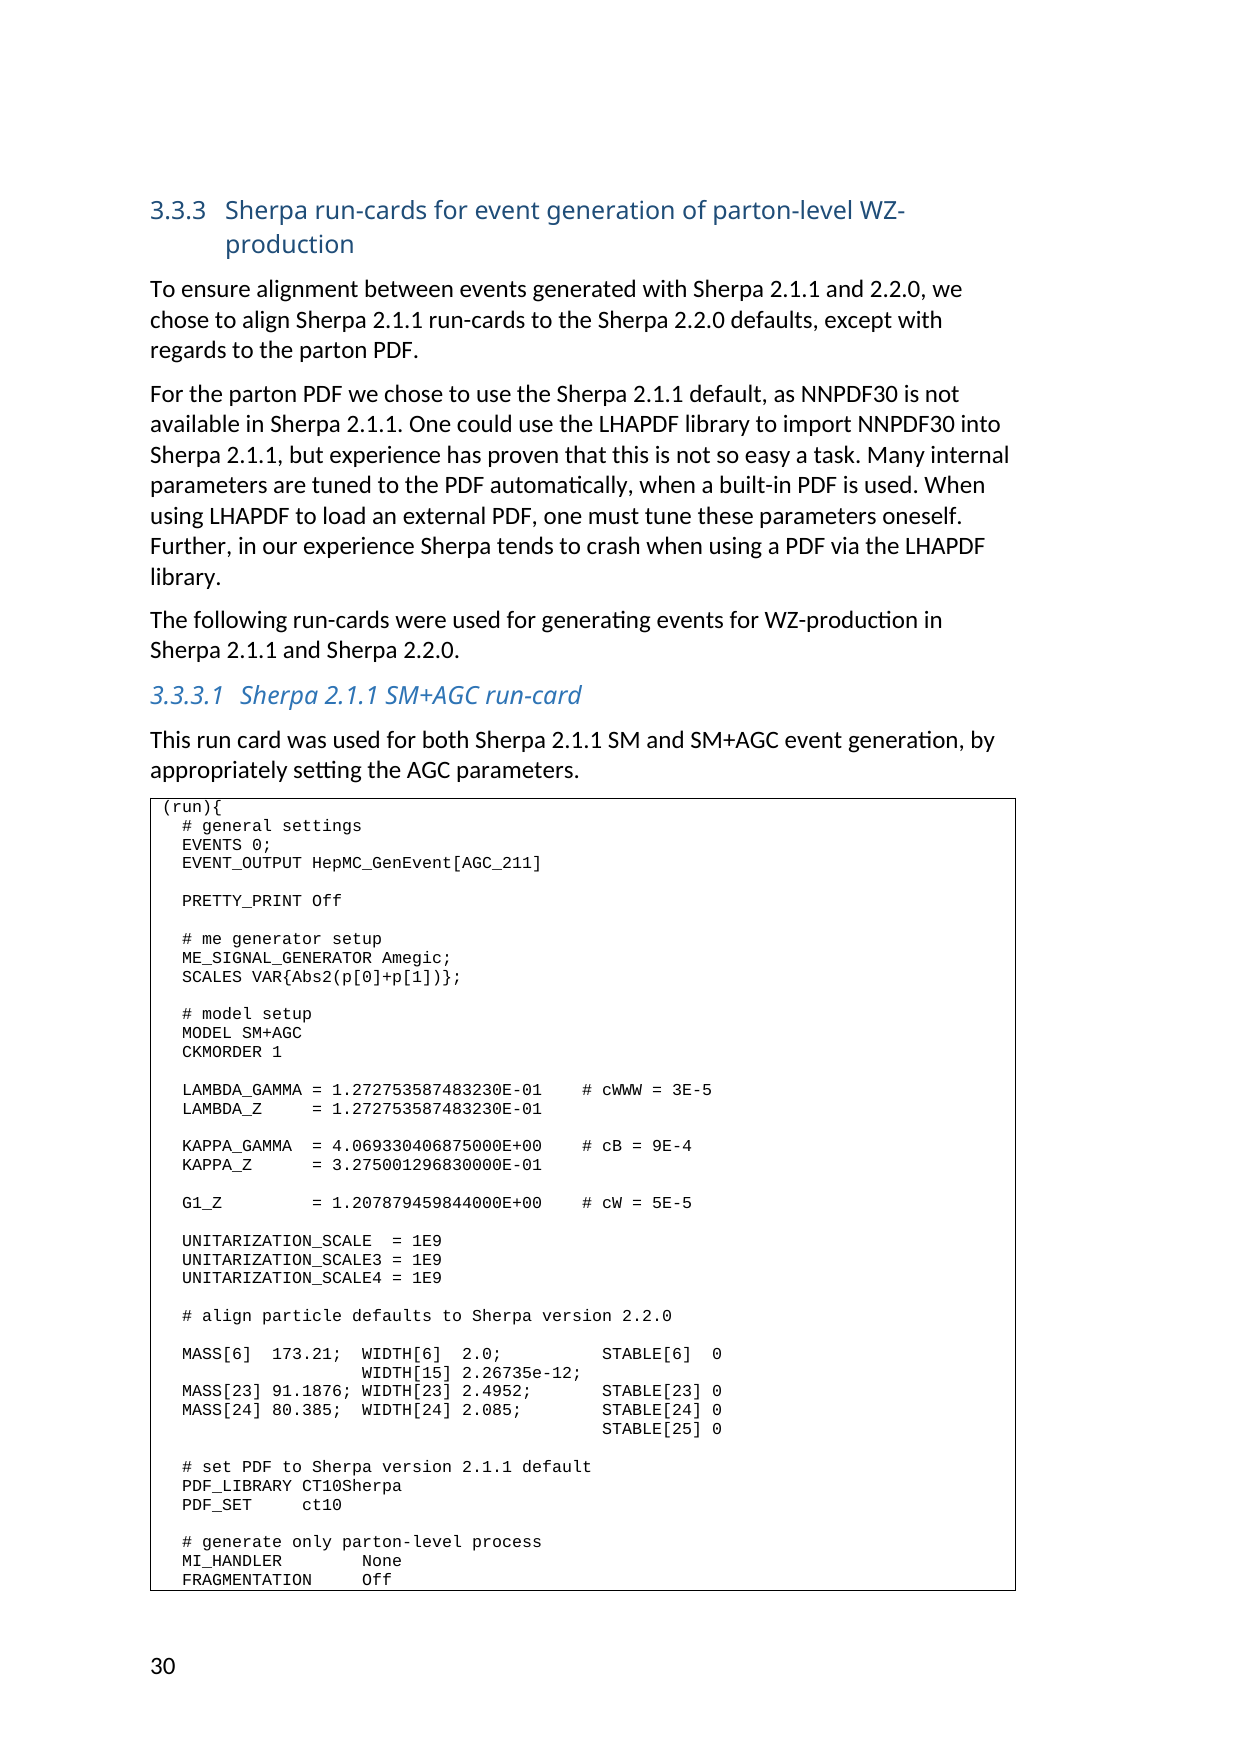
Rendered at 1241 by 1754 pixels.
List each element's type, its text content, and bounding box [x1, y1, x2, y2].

text This run card was used for both Sherpa 2.1.1 SM and SM+AGC event generation, by appropriately setting the AGC parameters. [150, 724, 1015, 785]
subtitle Sherpa run-cards for event generation of parton-level WZ-production [150, 193, 1015, 261]
text For the parton PDF we chose to use the Sherpa 2.1.1 default, as NNPDF30 is not available in Sherpa 2.1.1. One could use the LHAPDF library to import NNPDF30 into Sherpa 2.1.1, but experience has proven that this is not so easy a task. Many internal parameters are tuned to the PDF automatically, when a built-in PDF is used. When using LHAPDF to load an external PDF, one must tune these parameters oneself. Further, in our experience Sherpa tends to crash when using a PDF via the LHAPDF library. [150, 378, 1015, 591]
text The following run-cards were used for generating events for WZ-production in Sherpa 2.1.1 and Sherpa 2.2.0. [150, 604, 1015, 665]
text To ensure alignment between events generated with Sherpa 2.1.1 and 2.2.0, we chose to align Sherpa 2.1.1 run-cards to the Sherpa 2.2.0 defaults, except with regards to the parton PDF. [150, 274, 1015, 365]
subtitle Sherpa 2.1.1 SM+AGC run-card [150, 677, 1015, 711]
